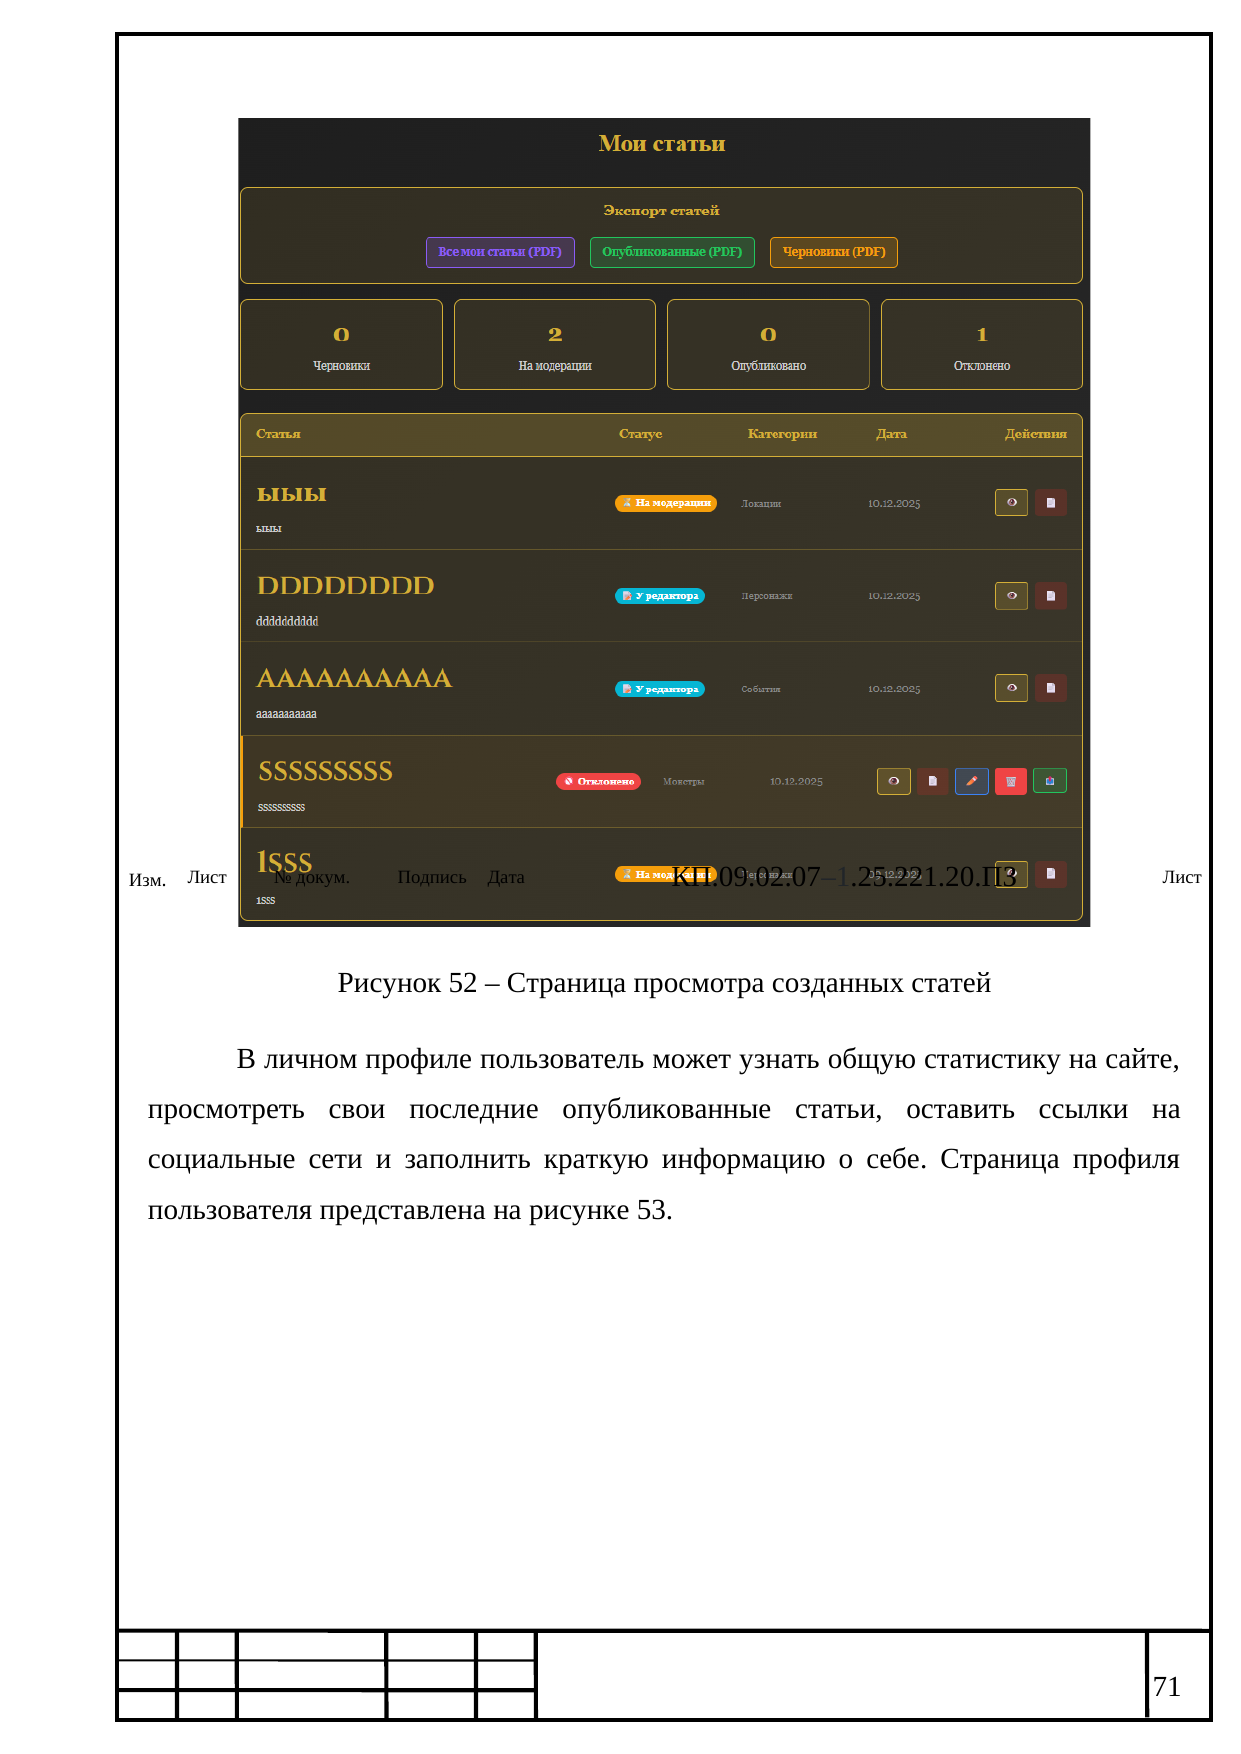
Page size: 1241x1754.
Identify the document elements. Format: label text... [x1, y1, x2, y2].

text В личном профиле пользователь может узнать общую статистику на сайте, просмотреть свои последние опубликованные статьи, оставить ссылки на социальные сети и заполнить краткую информацию о себе. Страница профиля пользователя представлена на рисунке 53. [148, 1041, 1181, 1225]
text Рисунок 52 – Страница просмотра созданных статей [148, 966, 1181, 999]
picture [238, 118, 1091, 927]
